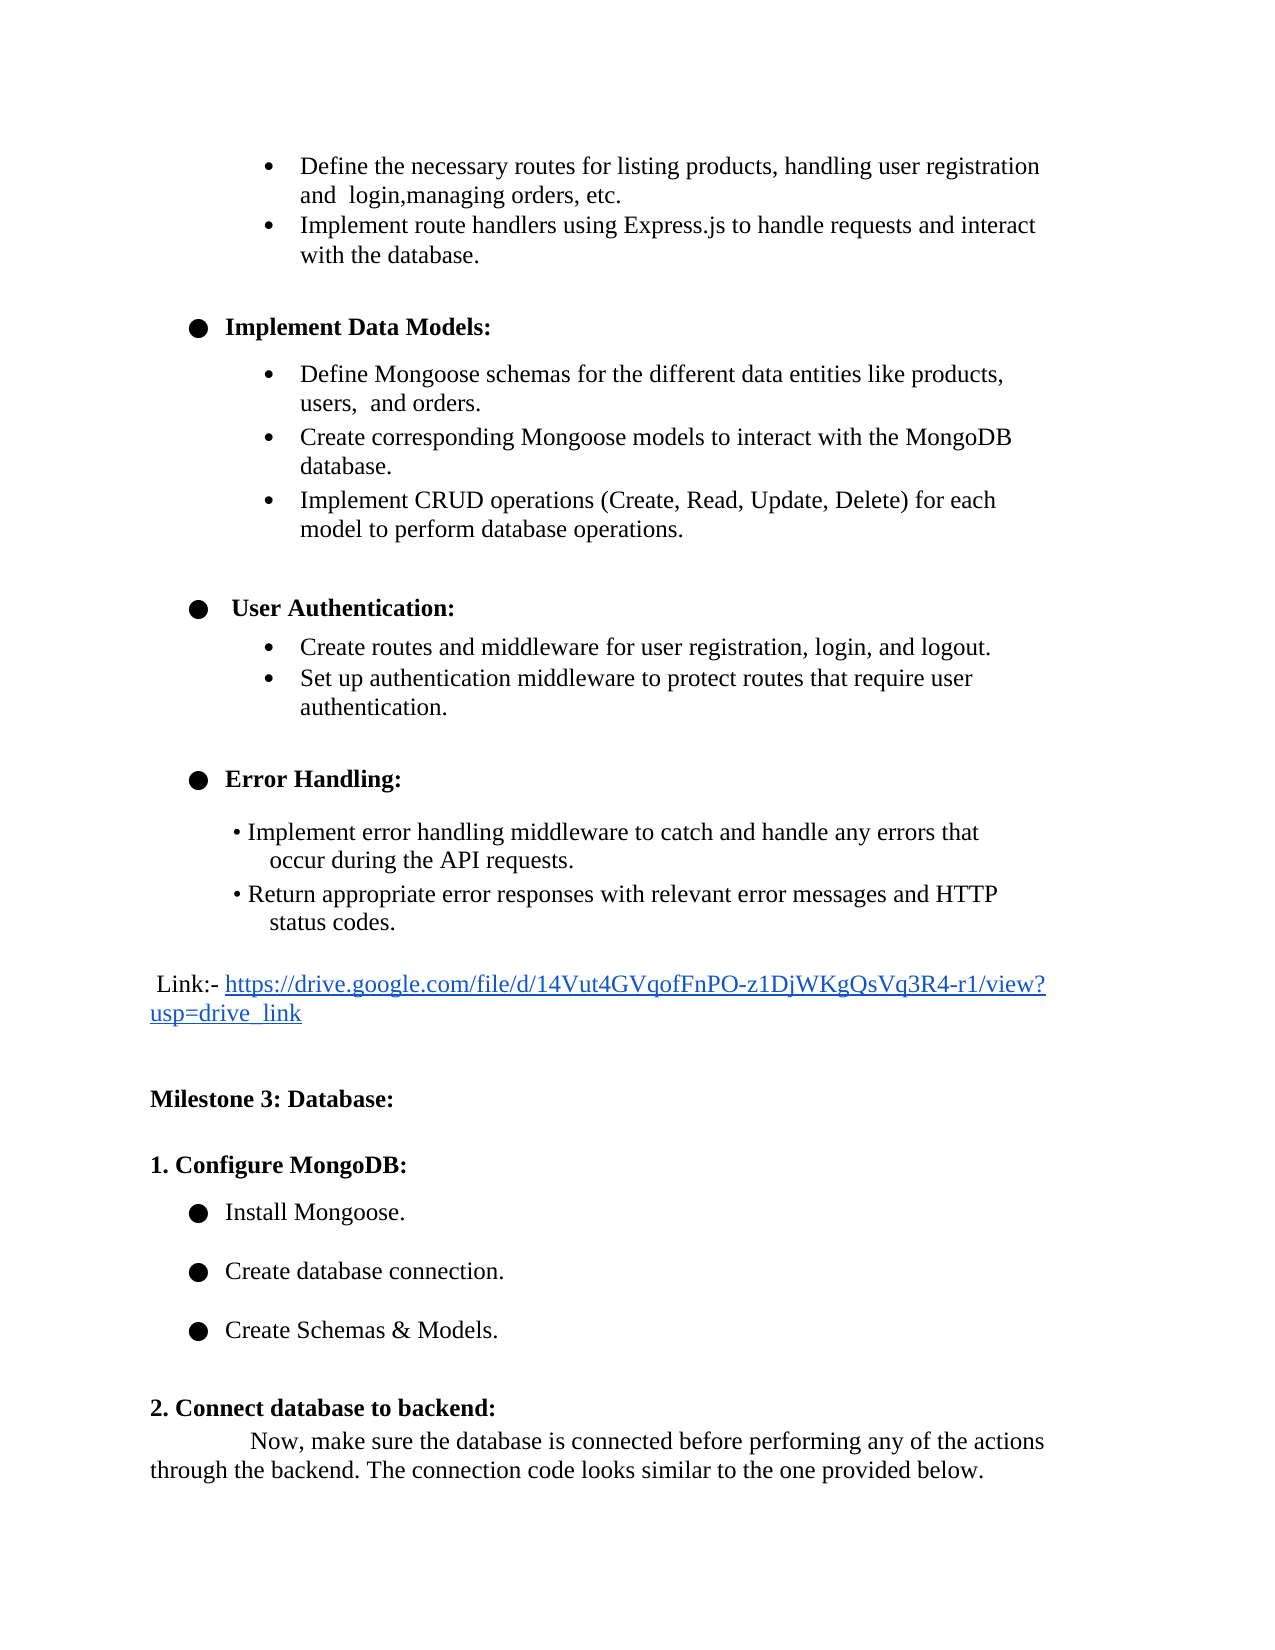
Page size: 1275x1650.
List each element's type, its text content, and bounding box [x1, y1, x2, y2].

text Link:- https://drive.google.com/file/d/14Vut4GVqofFnPO-z1DjWKgQsVq3R4-r1/view?usp=drive_link [150, 969, 1125, 1027]
list Create database connection. [187, 1242, 1125, 1293]
text • Implement error handling middleware to catch and handle any errors that occur during the API requests. [232, 817, 1036, 874]
list Install Mongoose. [187, 1183, 1125, 1234]
list Implement CRUD operations (Create, Read, Update, Delete) for each model to perform database operations. [262, 484, 1052, 543]
text • Return appropriate error responses with relevant error messages and HTTP status codes. [233, 879, 1056, 936]
list User Authentication: [187, 579, 1052, 631]
list Error Handling: [187, 751, 1068, 802]
list Create routes and middleware for user registration, login, and logout. [262, 631, 1068, 662]
list Define Mongoose schemas for the different data entities like products, users, and orders. [262, 358, 1033, 417]
list Set up authentication middleware to protect routes that require user authentication. [262, 662, 1068, 721]
list Create Schemas & Models. [187, 1301, 1125, 1352]
list Create corresponding Mongoose models to interact with the MongoDB database. [262, 421, 1052, 480]
list Implement Data Models: [187, 298, 1068, 349]
list Define the necessary routes for listing products, handling user registration and login,managing orders, etc. [262, 150, 1068, 209]
list Implement route handlers using Express.js to handle requests and interact with the database. [262, 209, 1068, 269]
text 1. Configure MongoDB: [150, 1150, 1125, 1179]
text Now, make sure the database is connected before performing any of the actions through the backend. The connection code looks similar to the one provided below. [150, 1426, 1125, 1483]
text 2. Connect database to backend: [150, 1393, 1125, 1422]
text Milestone 3: Database: [150, 1084, 1125, 1113]
